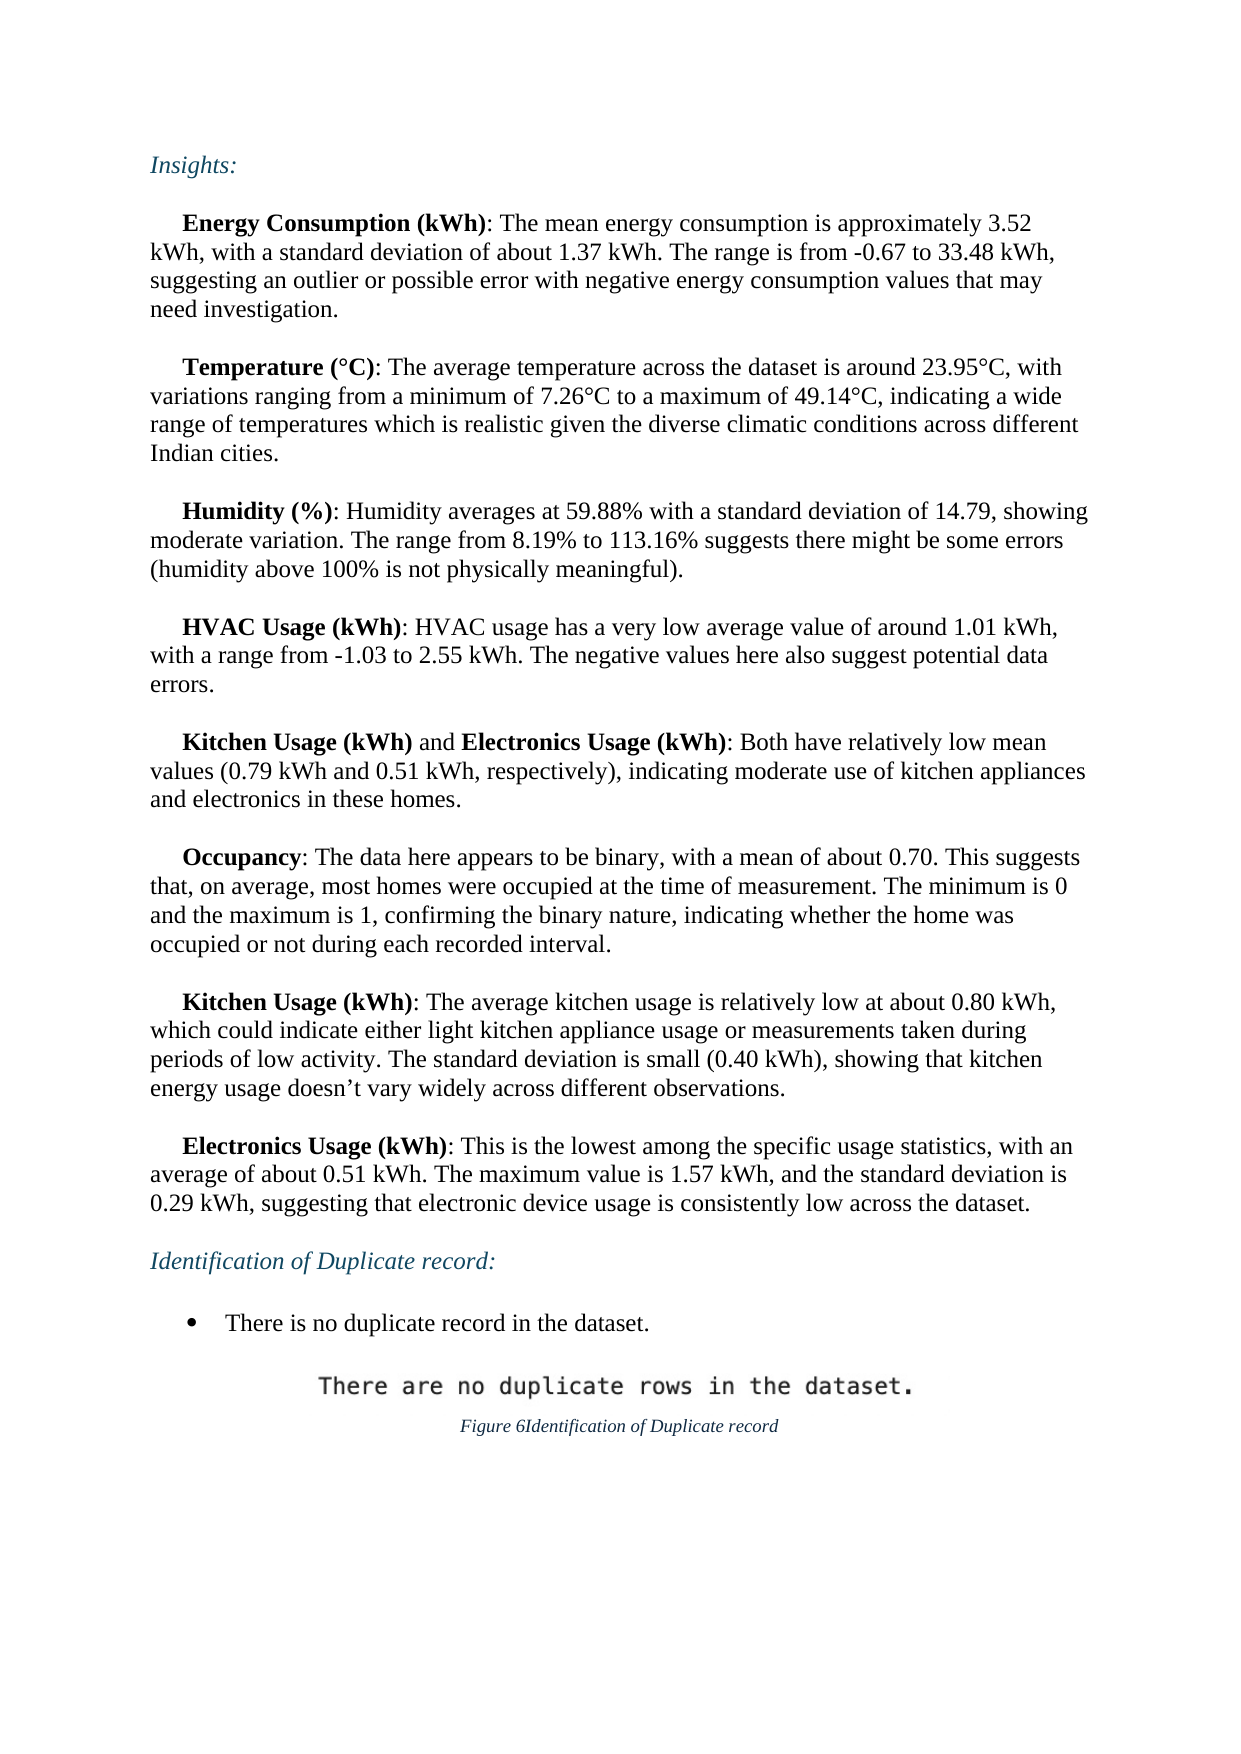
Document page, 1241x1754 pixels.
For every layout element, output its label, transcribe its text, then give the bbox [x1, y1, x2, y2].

text  Kitchen Usage (kWh) and Electronics Usage (kWh): Both have relatively low mean values (0.79 kWh and 0.51 kWh, respectively), indicating moderate use of kitchen appliances and electronics in these homes. [150, 727, 1090, 813]
subtitle Insights: [150, 150, 1090, 179]
text  HVAC Usage (kWh): HVAC usage has a very low average value of around 1.01 kWh, with a range from -1.03 to 2.55 kWh. The negative values here also suggest potential data errors. [150, 612, 1090, 698]
text  Humidity (%): Humidity averages at 59.88% with a standard deviation of 14.79, showing moderate variation. The range from 8.19% to 113.16% suggests there might be some errors (humidity above 100% is not physically meaningful). [150, 496, 1090, 582]
picture [289, 1365, 951, 1416]
list There is no duplicate record in the dataset. [187, 1308, 1090, 1337]
text  Temperature (°C): The average temperature across the dataset is around 23.95°C, with variations ranging from a minimum of 7.26°C to a maximum of 49.14°C, indicating a wide range of temperatures which is realistic given the diverse climatic conditions across different Indian cities. [150, 352, 1090, 467]
text  Energy Consumption (kWh): The mean energy consumption is approximately 3.52 kWh, with a standard deviation of about 1.37 kWh. The range is from -0.67 to 33.48 kWh, suggesting an outlier or possible error with negative energy consumption values that may need investigation. [150, 208, 1090, 323]
subtitle Identification of Duplicate record: [150, 1246, 1090, 1275]
text  Electronics Usage (kWh): This is the lowest among the specific usage statistics, with an average of about 0.51 kWh. The maximum value is 1.57 kWh, and the standard deviation is 0.29 kWh, suggesting that electronic device usage is consistently low across the dataset. [150, 1131, 1090, 1217]
text Figure 6Identification of Duplicate record [150, 1415, 1090, 1437]
text  Occupancy: The data here appears to be binary, with a mean of about 0.70. This suggests that, on average, most homes were occupied at the time of measurement. The minimum is 0 and the maximum is 1, confirming the binary nature, indicating whether the home was occupied or not during each recorded interval. [150, 842, 1090, 957]
text  Kitchen Usage (kWh): The average kitchen usage is relatively low at about 0.80 kWh, which could indicate either light kitchen appliance usage or measurements taken during periods of low activity. The standard deviation is small (0.40 kWh), showing that kitchen energy usage doesn’t vary widely across different observations. [150, 987, 1090, 1102]
